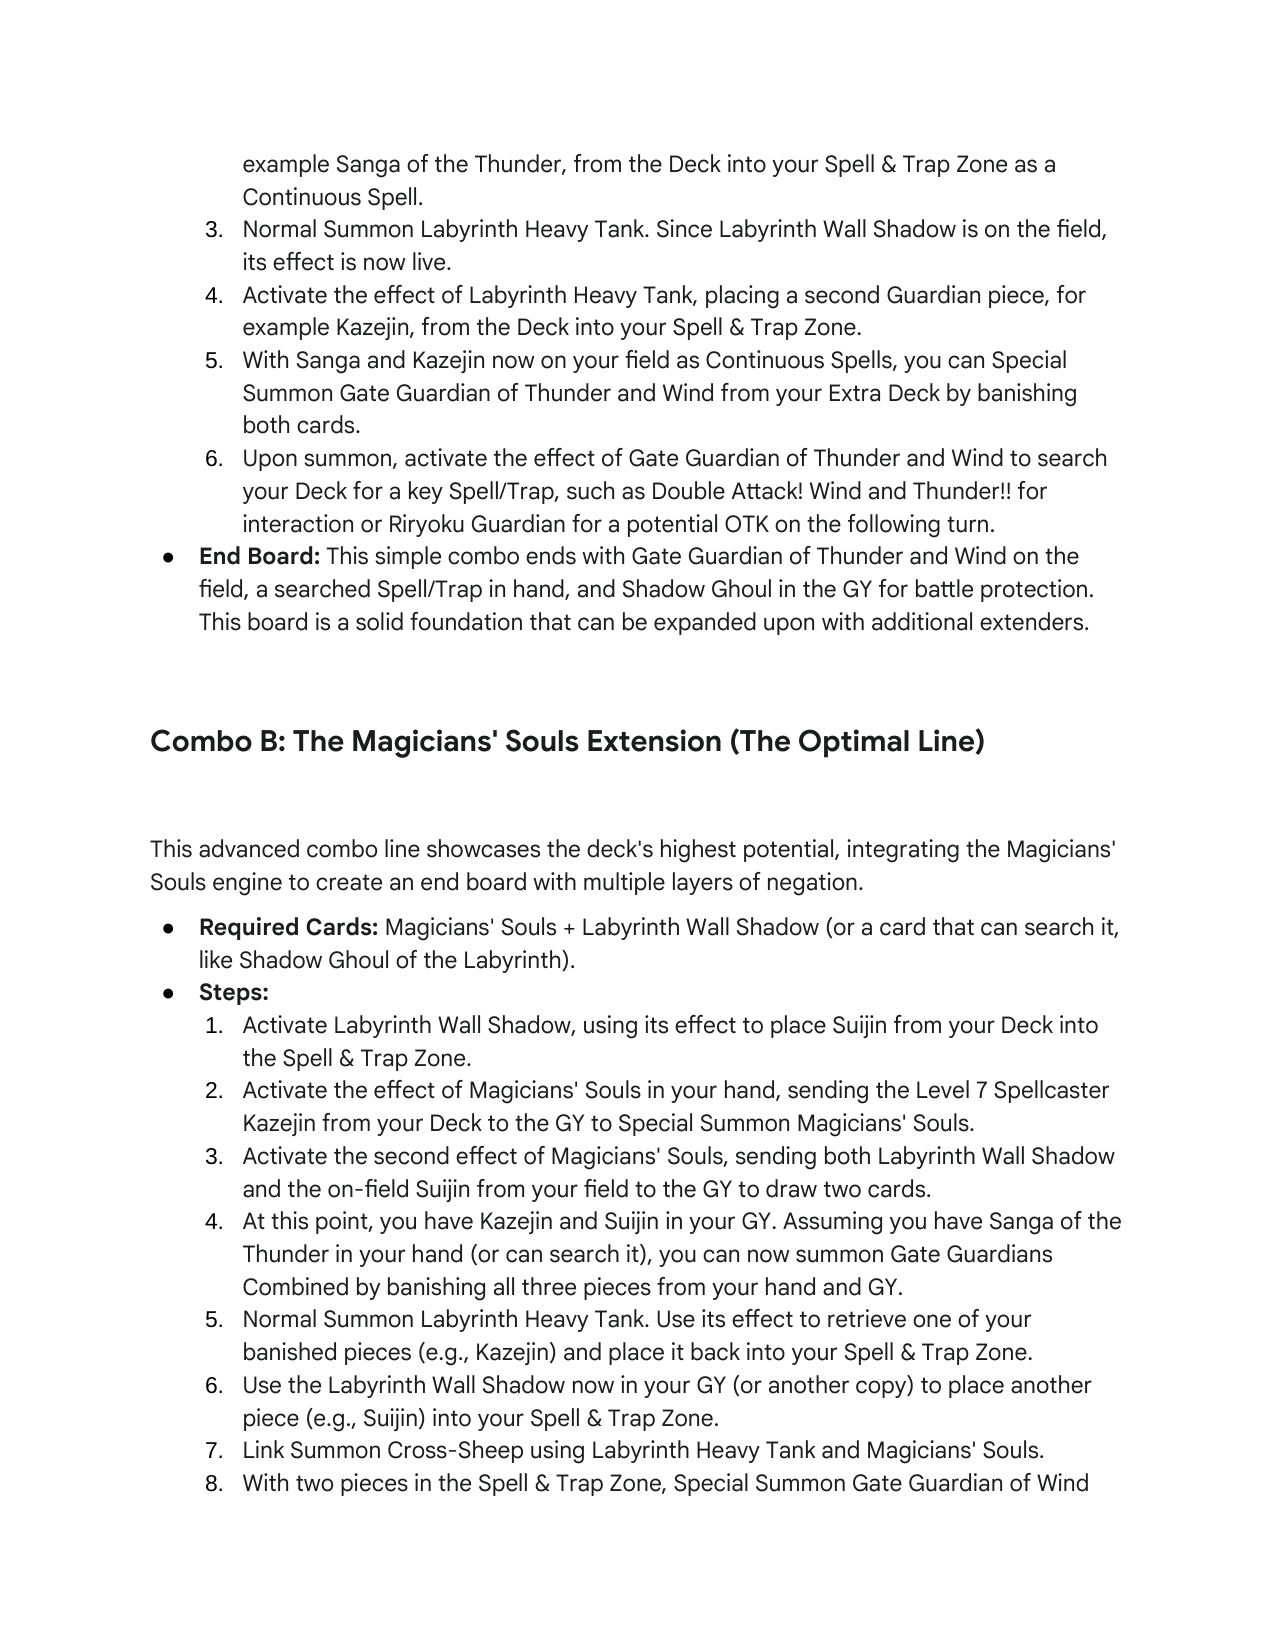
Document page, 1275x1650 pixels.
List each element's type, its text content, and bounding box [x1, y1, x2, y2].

list Activate the second effect of Magicians' Souls, sending both Labyrinth Wall Shadow and the on-field Suijin from your field to the GY to draw two cards. [205, 1142, 1125, 1203]
list Activate the effect of Magicians' Souls in your hand, sending the Level 7 Spellcaster Kazejin from your Deck to the GY to Special Summon Magicians' Souls. [205, 1077, 1125, 1138]
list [205, 150, 1125, 211]
list Required Cards: Magicians' Souls + Labyrinth Wall Shadow (or a card that can search it, like Shadow Ghoul of the Labyrinth). [161, 913, 1125, 974]
list Link Summon Cross-Sheep using Labyrinth Heavy Tank and Magicians' Souls. [205, 1436, 1125, 1465]
list Use the Labyrinth Wall Shadow now in your GY (or another copy) to place another piece (e.g., Suijin) into your Spell & Trap Zone. [205, 1371, 1125, 1432]
subtitle Combo B: The Magicians' Souls Extension (The Optimal Line) [150, 723, 1125, 760]
list Normal Summon Labyrinth Heavy Tank. Use its effect to retrieve one of your banished pieces (e.g., Kazejin) and place it back into your Spell & Trap Zone. [205, 1306, 1125, 1367]
list Normal Summon Labyrinth Heavy Tank. Since Labyrinth Wall Shadow is on the field, its effect is now live. [205, 215, 1125, 277]
list Activate Labyrinth Wall Shadow, using its effect to place Suijin from your Deck into the Spell & Trap Zone. [205, 1011, 1125, 1073]
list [205, 1469, 1125, 1498]
text This advanced combo line showcases the deck's highest potential, integrating the Magicians' Souls engine to create an end board with multiple layers of negation. [150, 835, 1125, 897]
list Steps: [161, 978, 1125, 1007]
list Upon summon, activate the effect of Gate Guardian of Thunder and Wind to search your Deck for a key Spell/Trap, such as Double Attack! Wind and Thunder!! for interaction or Riryoku Guardian for a potential OTK on the following turn. [205, 444, 1125, 538]
list With Sanga and Kazejin now on your field as Continuous Spells, you can Special Summon Gate Guardian of Thunder and Wind from your Extra Deck by banishing both cards. [205, 346, 1125, 440]
list Activate the effect of Labyrinth Heavy Tank, placing a second Guardian piece, for example Kazejin, from the Deck into your Spell & Trap Zone. [205, 281, 1125, 342]
list At this point, you have Kazejin and Suijin in your GY. Assuming you have Sanga of the Thunder in your hand (or can search it), you can now summon Gate Guardians Combined by banishing all three pieces from your hand and GY. [205, 1207, 1125, 1302]
list End Board: This simple combo ends with Gate Guardian of Thunder and Wind on the field, a searched Spell/Trap in hand, and Shadow Ghoul in the GY for battle protection. This board is a solid foundation that can be expanded upon with additional extenders. [161, 542, 1125, 637]
